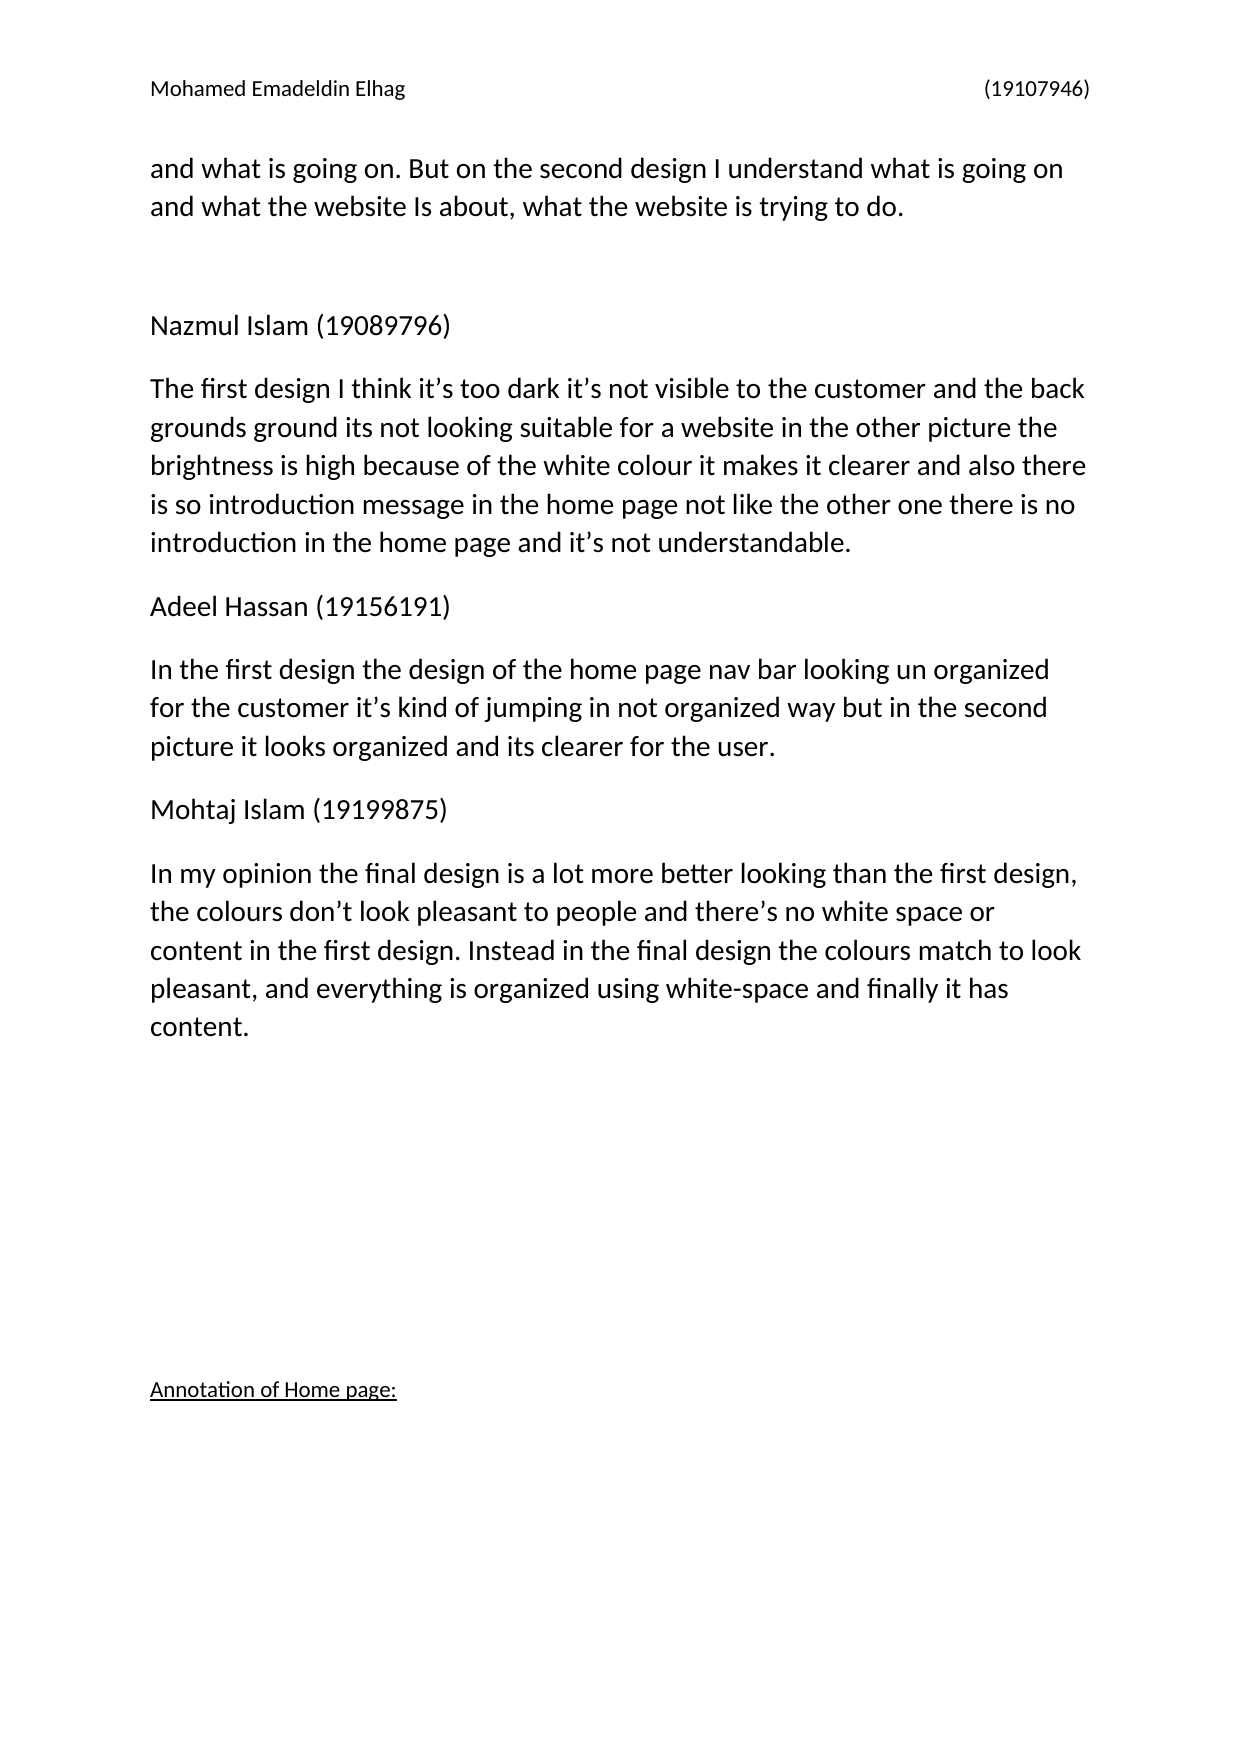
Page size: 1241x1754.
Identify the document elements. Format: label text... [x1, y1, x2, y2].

text In the first design the design of the home page nav bar looking un organized for the customer it’s kind of jumping in not organized way but in the second picture it looks organized and its clearer for the user. [150, 651, 1090, 763]
text Adeel Hassan (19156191) [150, 588, 1090, 623]
text In my opinion the final design is a lot more better looking than the first design, the colours don’t look pleasant to people and there’s no white space or content in the first design. Instead in the final design the colours match to look pleasant, and everything is organized using white-space and finally it has content. [150, 855, 1090, 1044]
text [150, 150, 1090, 224]
text The first design I think it’s too dark it’s not visible to the customer and the back grounds ground its not looking suitable for a website in the other picture the brightness is high because of the white colour it makes it clearer and also there is so introduction message in the home page not like the other one there is no introduction in the home page and it’s not understandable. [150, 370, 1090, 560]
text Nazmul Islam (19089796) [150, 307, 1090, 343]
text Annotation of Home page: [150, 1375, 1090, 1403]
text Mohtaj Islam (19199875) [150, 791, 1090, 827]
